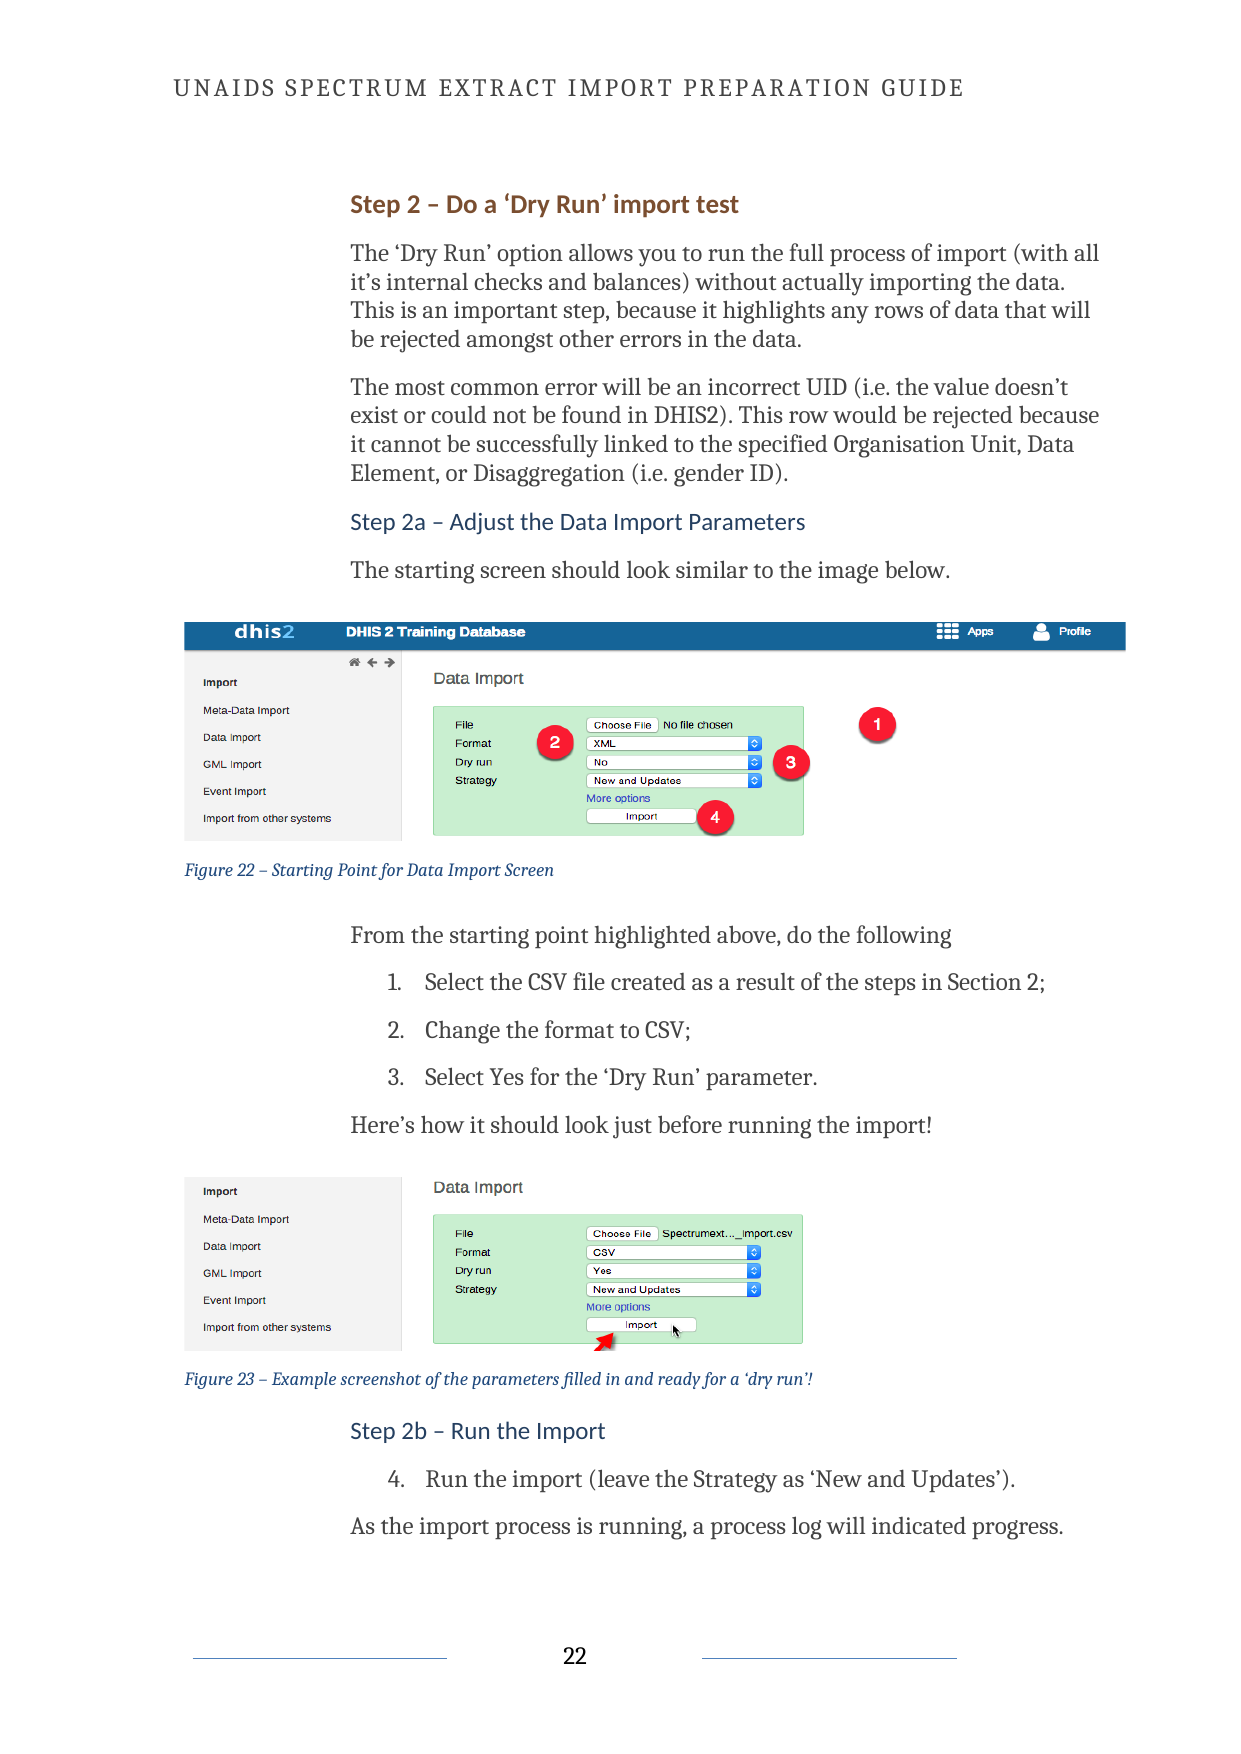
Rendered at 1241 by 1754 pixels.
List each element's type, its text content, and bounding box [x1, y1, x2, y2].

picture [184, 622, 1126, 841]
list Select the CSV file created as a result of the steps in Section 2; [388, 968, 1115, 997]
subtitle Step 2 – Do a ‘Dry Run’ import test [350, 187, 1115, 220]
picture [184, 1177, 1126, 1351]
text As the import process is running, a process log will indicated progress. [350, 1512, 1115, 1541]
list Select Yes for the ‘Dry Run’ parameter. [388, 1063, 1115, 1092]
subtitle Step 2a – Adjust the Data Import Parameters [350, 506, 1115, 537]
subtitle Step 2b – Run the Import [350, 1415, 1115, 1446]
text The starting screen should look similar to the image below. [350, 556, 1115, 584]
list Run the import (leave the Strategy as ‘New and Updates’). [388, 1464, 1115, 1493]
text The ‘Dry Run’ option allows you to run the full process of import (with all it’s internal checks and balances) without actually importing the data. This is an important step, because it highlights any rows of data that will be rejected amongst other errors in the data. [350, 239, 1115, 354]
list Change the format to CSV; [388, 1016, 1115, 1044]
table_header Figure 25 – Example screenshot of the parameters filled in and ready for a ‘dry run’! [173, 1158, 1126, 1411]
text The most common error will be an incorrect UID (i.e. the value doesn’t exist or could not be found in DHIS2). This row would be rejected because it cannot be successfully linked to the specified Organisation Unit, Data Element, or Disaggregation (i.e. gender ID). [350, 373, 1115, 488]
text Here’s how it should look just before running the import! [350, 1111, 1115, 1139]
table_header Figure 24 – Starting Point for Data Import Screen [173, 603, 1126, 902]
text From the starting point highlighted above, do the following [350, 921, 1115, 949]
